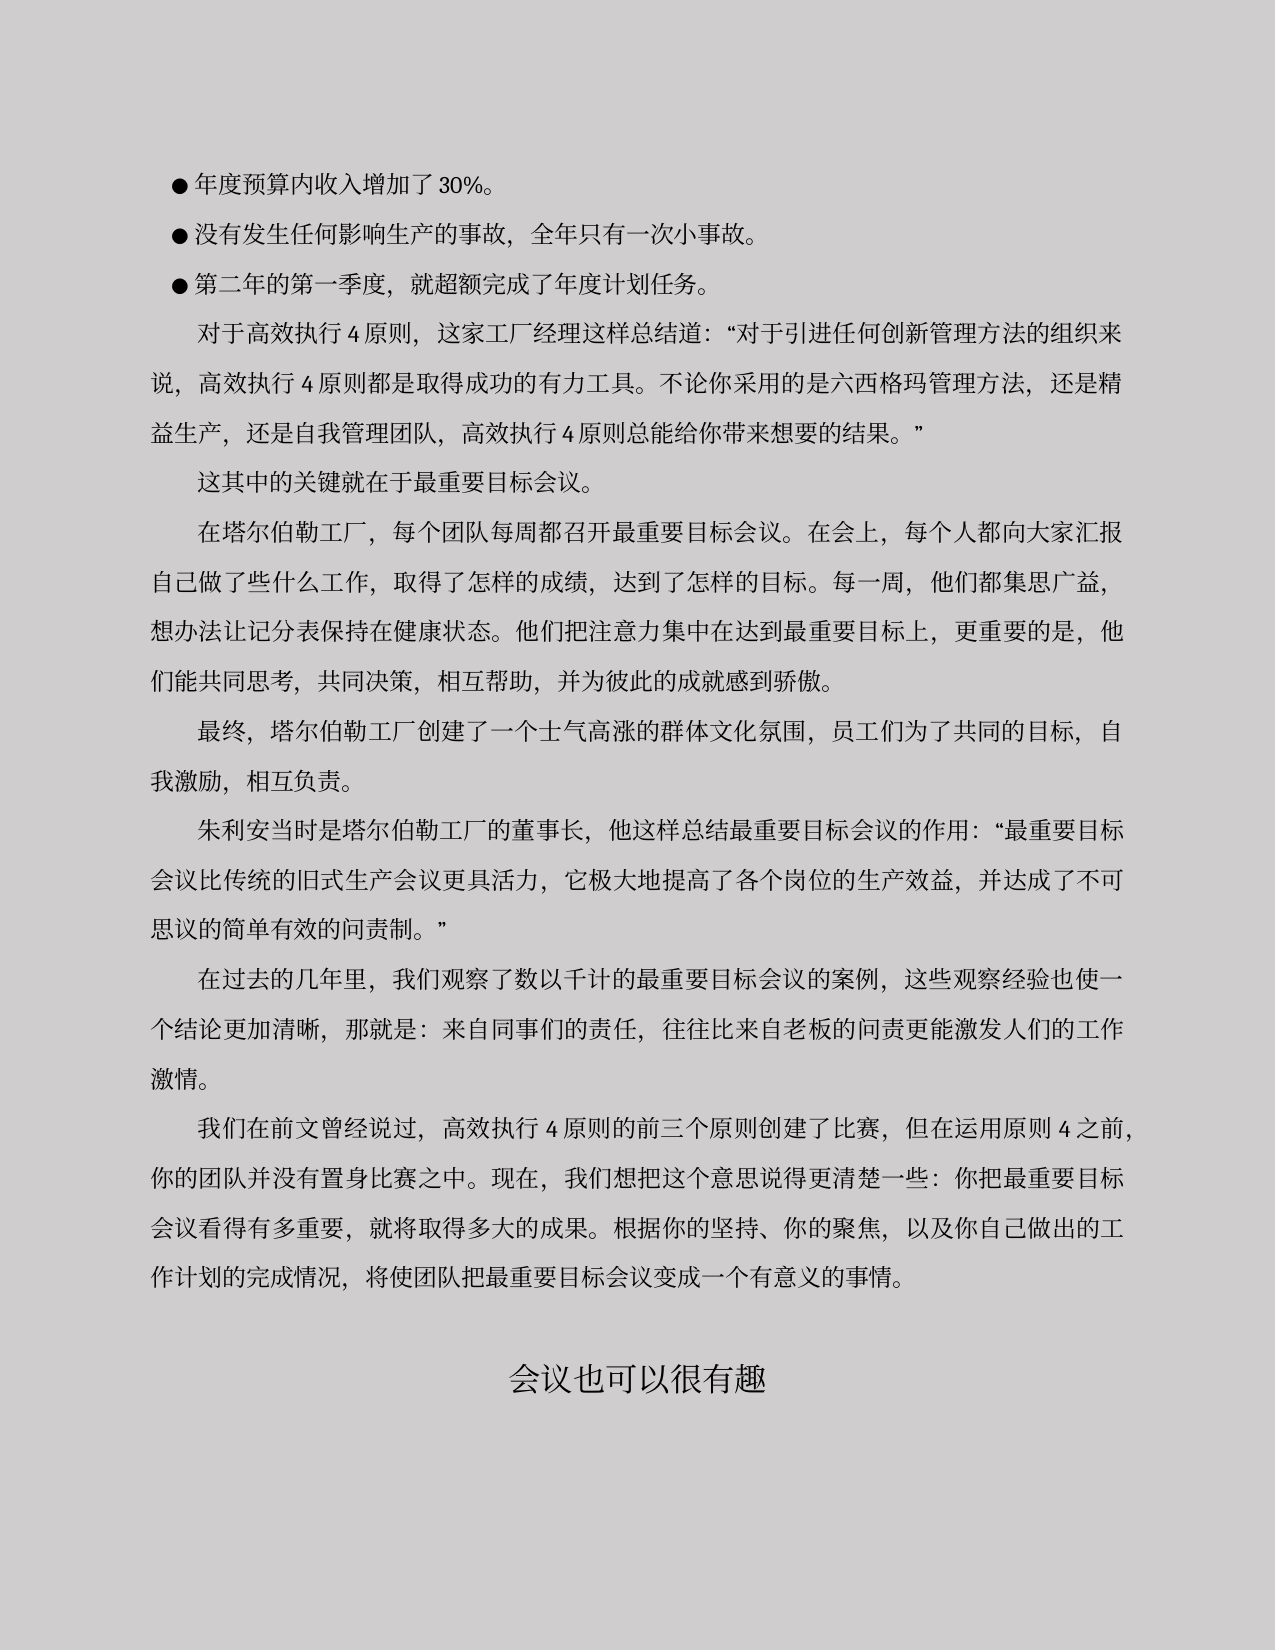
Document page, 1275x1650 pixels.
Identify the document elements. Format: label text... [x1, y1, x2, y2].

text ● 没有发生任何影响生产的事故，全年只有一次小事故。 [150, 200, 1125, 249]
text 在塔尔伯勒工厂，每个团队每周都召开最重要目标会议。在会上，每个人都向大家汇报自己做了些什么工作，取得了怎样的成绩，达到了怎样的目标。每一周，他们都集思广益，想办法让记分表保持在健康状态。他们把注意力集中在达到最重要目标上，更重要的是，他们能共同思考，共同决策，相互帮助，并为彼此的成就感到骄傲。 [150, 498, 1125, 697]
text 朱利安当时是塔尔伯勒工厂的董事长，他这样总结最重要目标会议的作用：“最重要目标会议比传统的旧式生产会议更具活力，它极大地提高了各个岗位的生产效益，并达成了不可思议的简单有效的问责制。” [150, 796, 1125, 945]
text ● 第二年的第一季度，就超额完成了年度计划任务。 [150, 249, 1125, 299]
text ● 年度预算内收入增加了30%。 [150, 150, 1125, 200]
text 对于高效执行4原则，这家工厂经理这样总结道：“对于引进任何创新管理方法的组织来说，高效执行4原则都是取得成功的有力工具。不论你采用的是六西格玛管理方法，还是精益生产，还是自我管理团队，高效执行4原则总能给你带来想要的结果。” [150, 299, 1125, 448]
text 我们在前文曾经说过，高效执行4原则的前三个原则创建了比赛，但在运用原则4之前，你的团队并没有置身比赛之中。现在，我们想把这个意思说得更清楚一些：你把最重要目标会议看得有多重要，就将取得多大的成果。根据你的坚持、你的聚焦，以及你自己做出的工作计划的完成情况，将使团队把最重要目标会议变成一个有意义的事情。 [150, 1094, 1125, 1293]
text 最终，塔尔伯勒工厂创建了一个士气高涨的群体文化氛围，员工们为了共同的目标，自我激励，相互负责。 [150, 697, 1125, 796]
text 会议也可以很有趣 [150, 1346, 1125, 1399]
text 在过去的几年里，我们观察了数以千计的最重要目标会议的案例，这些观察经验也使一个结论更加清晰，那就是：来自同事们的责任，往往比来自老板的问责更能激发人们的工作激情。 [150, 945, 1125, 1094]
text 这其中的关键就在于最重要目标会议。 [150, 448, 1125, 498]
